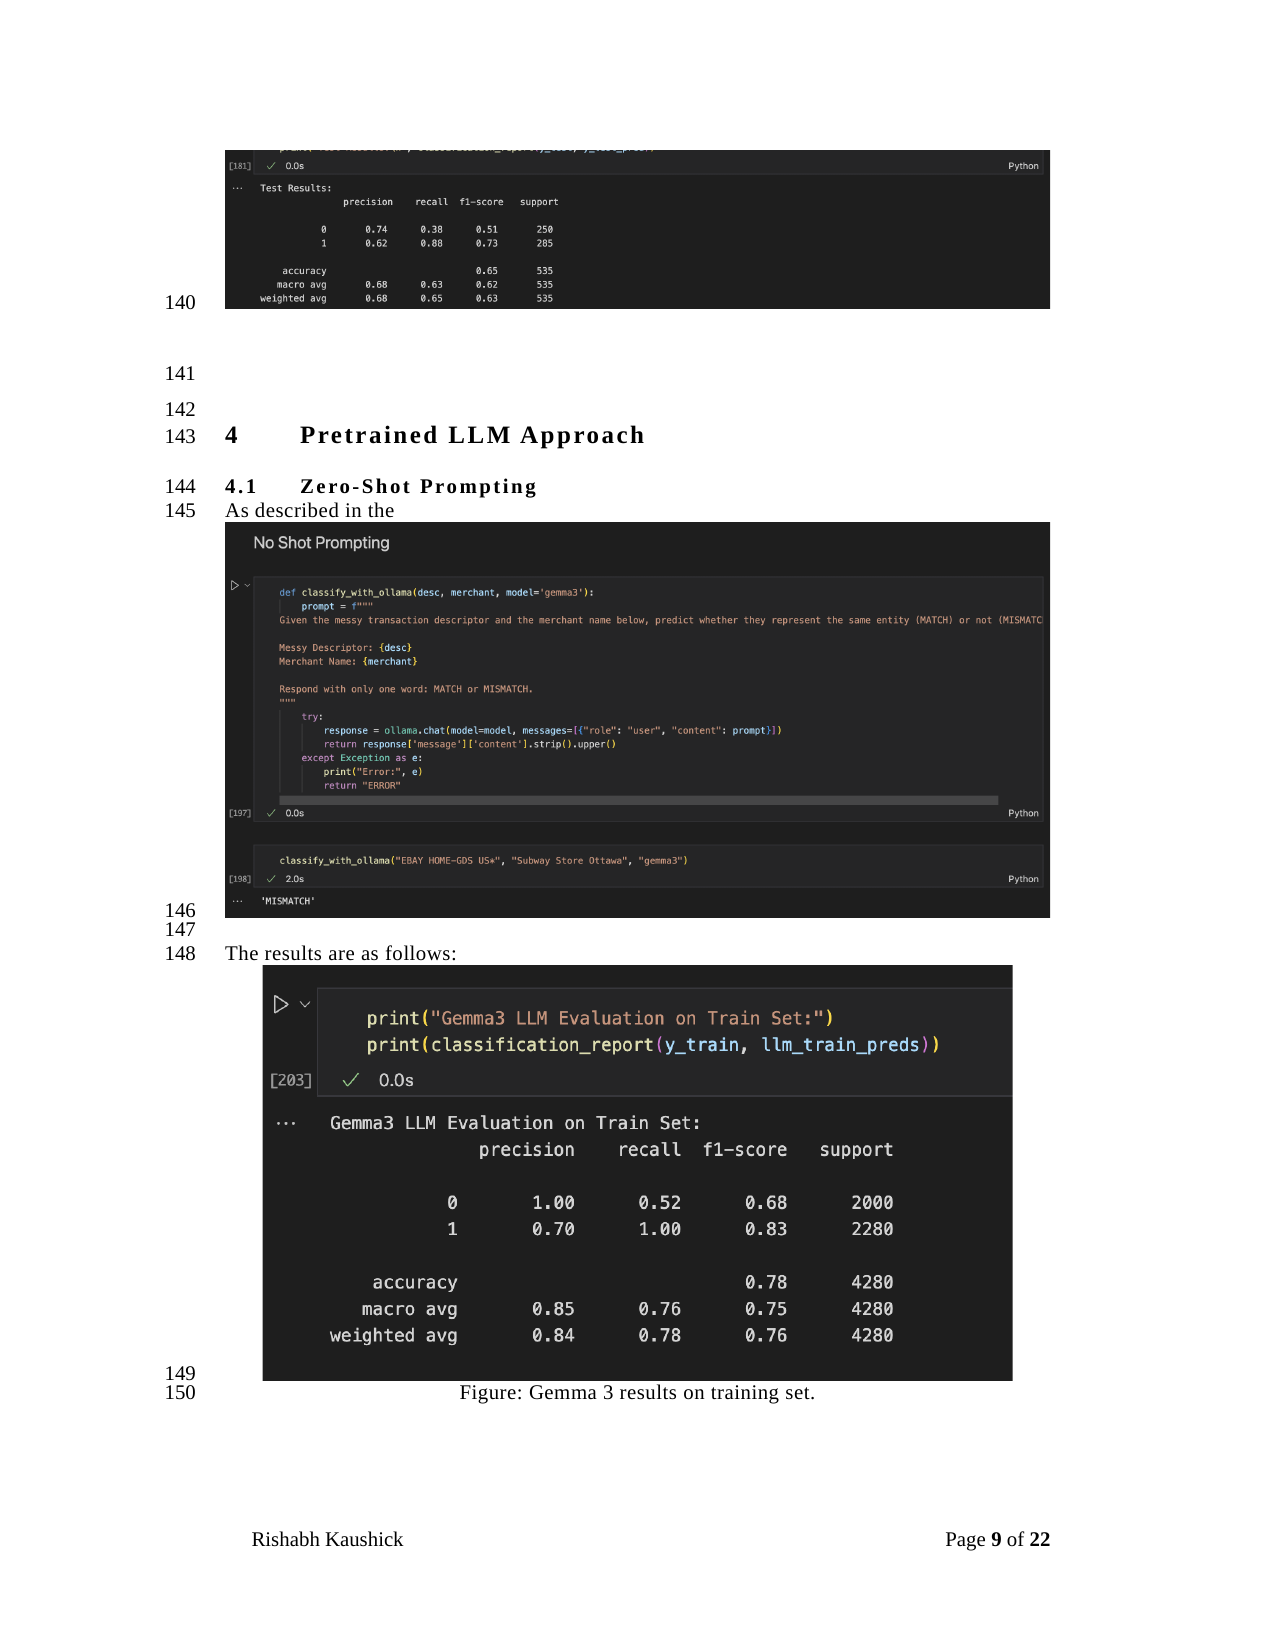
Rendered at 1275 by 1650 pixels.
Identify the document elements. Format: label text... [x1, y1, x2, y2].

text As described in the [225, 498, 1050, 522]
text 4.1 Zero-Shot Prompting [225, 474, 1050, 498]
picture [225, 522, 1050, 918]
text 4 Pretrained LLM Approach [225, 421, 1050, 449]
text The results are as follows: [225, 941, 1050, 965]
picture [262, 965, 1013, 1381]
picture [225, 150, 1050, 309]
